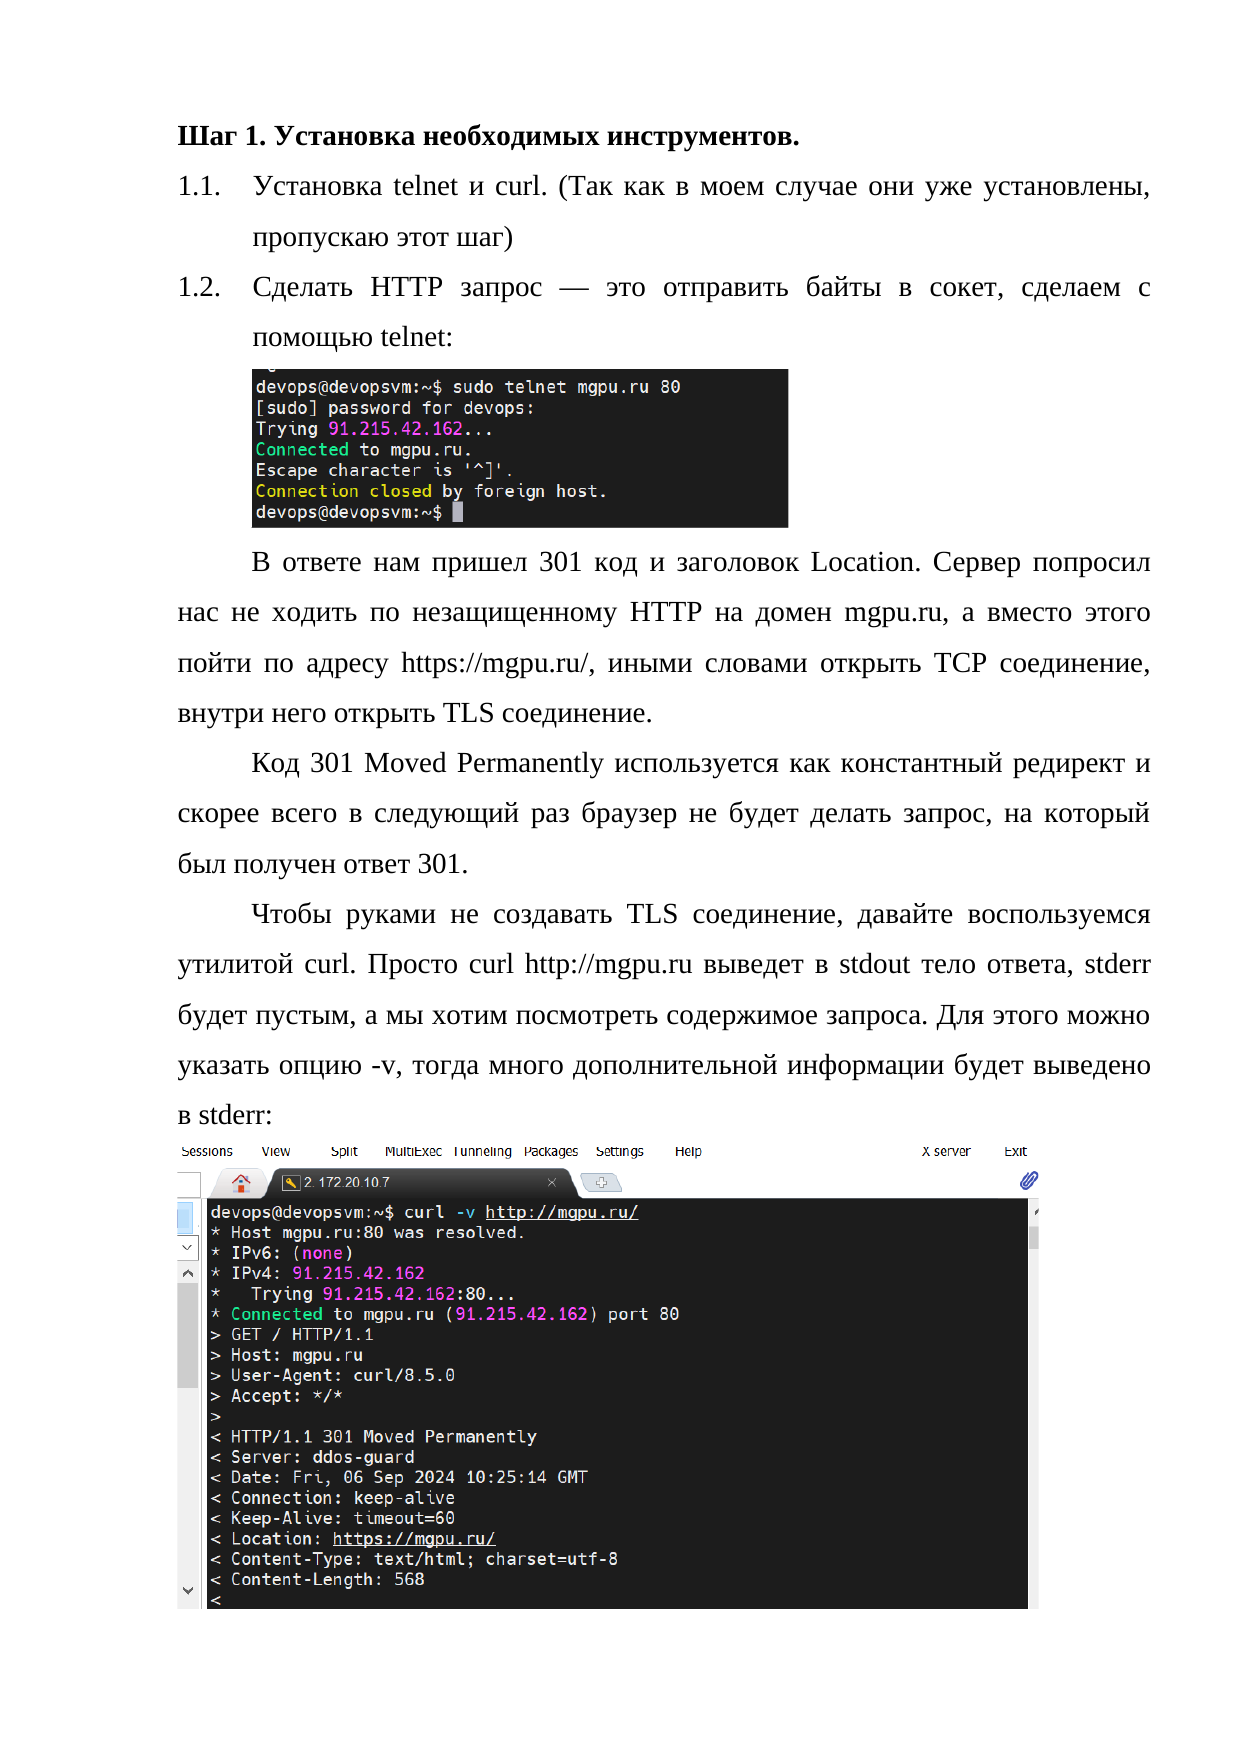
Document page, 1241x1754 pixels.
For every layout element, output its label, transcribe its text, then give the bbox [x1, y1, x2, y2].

list Установка telnet и curl. (Так как в моем случае они уже установлены, пропускаю этот шаг) [177, 168, 1152, 252]
text Код 301 Moved Permanently используется как константный редирект и скорее всего в следующий раз браузер не будет делать запрос, на который был получен ответ 301. [177, 745, 1152, 879]
list Сделать HTTP запрос — это отправить байты в сокет, сделаем с помощью telnet: [177, 269, 1152, 353]
text Чтобы руками не создавать TLS соединение, давайте воспользуемся утилитой curl. Просто curl http://mgpu.ru выведет в stdout тело ответа, stderr будет пустым, а мы хотим посмотреть содержимое запроса. Для этого можно указать опцию -v, тогда много дополнительной информации будет выведено в stderr: [177, 896, 1152, 1131]
text В ответе нам пришел 301 код и заголовок Location. Сервер попросил нас не ходить по незащищенному HTTP на домен mgpu.ru, а вместо этого пойти по адресу https://mgpu.ru/, иными словами открыть TCP соединение, внутри него открыть TLS соединение. [177, 544, 1152, 728]
text Шаг 1. Установка необходимых инструментов. [177, 118, 1152, 152]
picture [251, 369, 789, 528]
picture [177, 1147, 1039, 1609]
